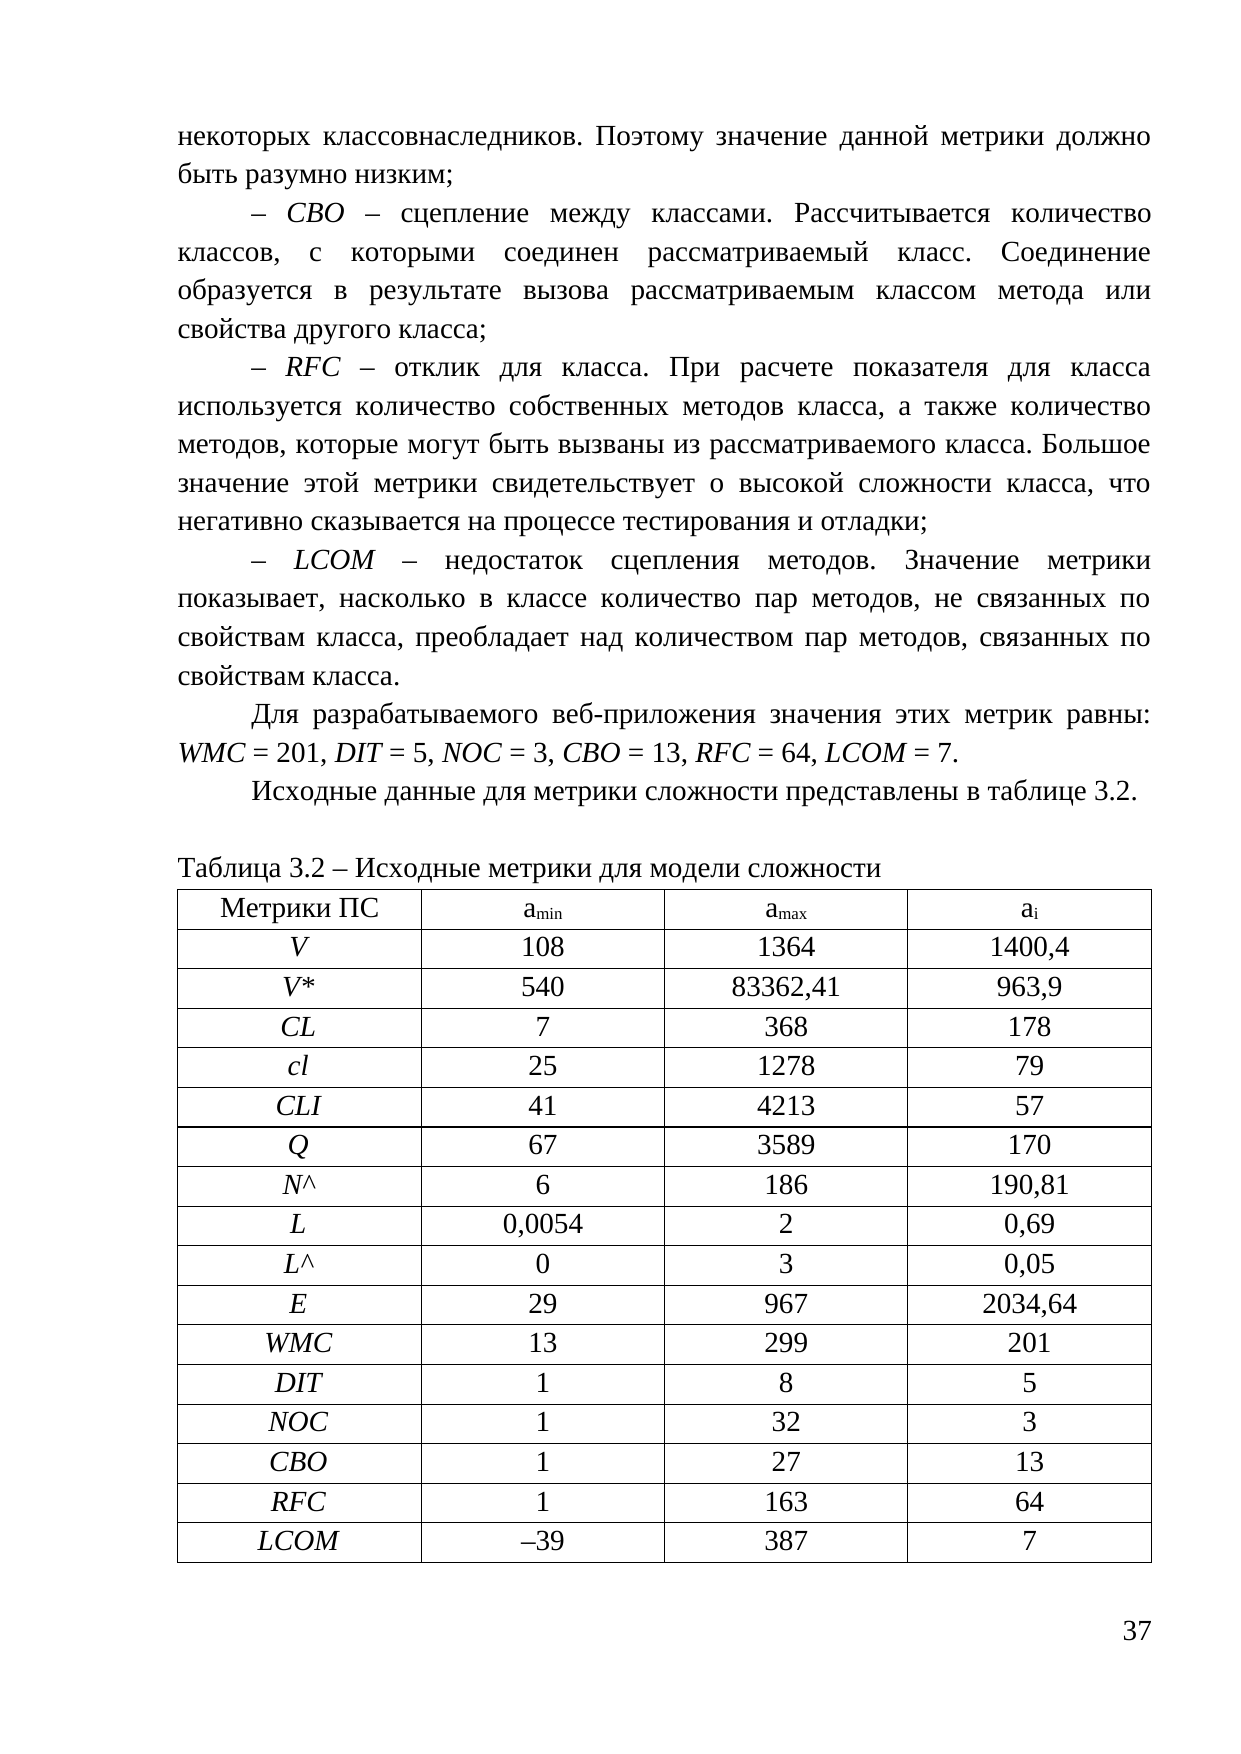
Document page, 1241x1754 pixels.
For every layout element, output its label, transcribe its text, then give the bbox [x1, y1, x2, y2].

table_cell 5 [908, 1365, 1151, 1403]
table_cell CLI [178, 1088, 421, 1126]
table_cell 963,9 [908, 969, 1151, 1008]
table_cell 27 [665, 1444, 907, 1483]
table_cell 0 [422, 1246, 664, 1285]
table_cell 2 [665, 1207, 907, 1245]
table_cell L^ [178, 1246, 421, 1285]
table_cell 1 [422, 1405, 664, 1443]
text – RFC – отклик для класса. При расчете показателя для класса используется количество собственных методов класса, а также количество методов, которые могут быть вызваны из рассматриваемого класса. Большое значение этой метрики свидетельствует о высокой сложности класса, что негативно сказывается на процессе тестирования и отладки; [177, 349, 1152, 537]
table_cell 1 [422, 1365, 664, 1403]
text Таблица 3.2 – Исходные метрики для модели сложности [177, 850, 1152, 884]
table_cell 7 [422, 1009, 664, 1047]
table_cell 1 [422, 1484, 664, 1522]
table_cell 8 [665, 1365, 907, 1403]
table_cell 4213 [665, 1088, 907, 1126]
table_cell N^ [178, 1167, 421, 1206]
table_cell 32 [665, 1405, 907, 1443]
table_cell 0,69 [908, 1207, 1151, 1245]
table_cell Q [178, 1128, 421, 1166]
table_cell 0,05 [908, 1246, 1151, 1285]
table_cell 67 [422, 1128, 664, 1166]
table_cell 0,0054 [422, 1207, 664, 1245]
table_cell 163 [665, 1484, 907, 1522]
table_cell 6 [422, 1167, 664, 1206]
table_cell DIT [178, 1365, 421, 1403]
text Для разрабатываемого веб-приложения значения этих метрик равны: WMC = 201, DIT = 5, NOC = 3, CBO = 13, RFC = 64, LCOM = 7. [177, 696, 1152, 768]
table_cell cl [178, 1048, 421, 1087]
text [177, 118, 1152, 190]
table_cell NOC [178, 1405, 421, 1443]
table_cell 1 [422, 1444, 664, 1483]
table_cell CL [178, 1009, 421, 1047]
table_cell –39 [422, 1523, 664, 1562]
table_cell LCOM [178, 1523, 421, 1562]
table_cell 41 [422, 1088, 664, 1126]
table_cell 967 [665, 1286, 907, 1324]
table_cell 540 [422, 969, 664, 1008]
table_cell 387 [665, 1523, 907, 1562]
table_cell 1364 [665, 930, 907, 968]
table_cell 64 [908, 1484, 1151, 1522]
table_cell 1400,4 [908, 930, 1151, 968]
table_cell WMC [178, 1325, 421, 1364]
table_cell 299 [665, 1325, 907, 1364]
table_cell E [178, 1286, 421, 1324]
table_header ai [908, 890, 1151, 928]
table_cell 186 [665, 1167, 907, 1206]
text – CBO – сцепление между классами. Рассчитывается количество классов, с которыми соединен рассматриваемый класс. Соединение образуется в результате вызова рассматриваемым классом метода или свойства другого класса; [177, 195, 1152, 344]
table_cell V [178, 930, 421, 968]
table_cell 13 [422, 1325, 664, 1364]
table_cell 25 [422, 1048, 664, 1087]
table_cell 1278 [665, 1048, 907, 1087]
table_cell 190,81 [908, 1167, 1151, 1206]
table_cell 368 [665, 1009, 907, 1047]
table_cell 83362,41 [665, 969, 907, 1008]
table_cell 170 [908, 1128, 1151, 1166]
table_header amin [422, 890, 664, 928]
table_cell CBO [178, 1444, 421, 1483]
table_cell 3 [908, 1405, 1151, 1443]
text – LCOM – недостаток сцепления методов. Значение метрики показывает, насколько в классе количество пар методов, не связанных по свойствам класса, преобладает над количеством пар методов, связанных по свойствам класса. [177, 542, 1152, 691]
table_cell 3589 [665, 1128, 907, 1166]
table_cell 201 [908, 1325, 1151, 1364]
table_cell 7 [908, 1523, 1151, 1562]
table_cell 57 [908, 1088, 1151, 1126]
table_cell V* [178, 969, 421, 1008]
table_cell L [178, 1207, 421, 1245]
table_header amax [665, 890, 907, 928]
table_cell 29 [422, 1286, 664, 1324]
table_cell 3 [665, 1246, 907, 1285]
table_cell 13 [908, 1444, 1151, 1483]
table_cell 108 [422, 930, 664, 968]
table_cell 2034,64 [908, 1286, 1151, 1324]
text Исходные данные для метрики сложности представлены в таблице 3.2. [177, 773, 1152, 807]
table_cell 79 [908, 1048, 1151, 1087]
table_cell RFC [178, 1484, 421, 1522]
table_cell 178 [908, 1009, 1151, 1047]
table_header Метрики ПС [178, 890, 421, 928]
